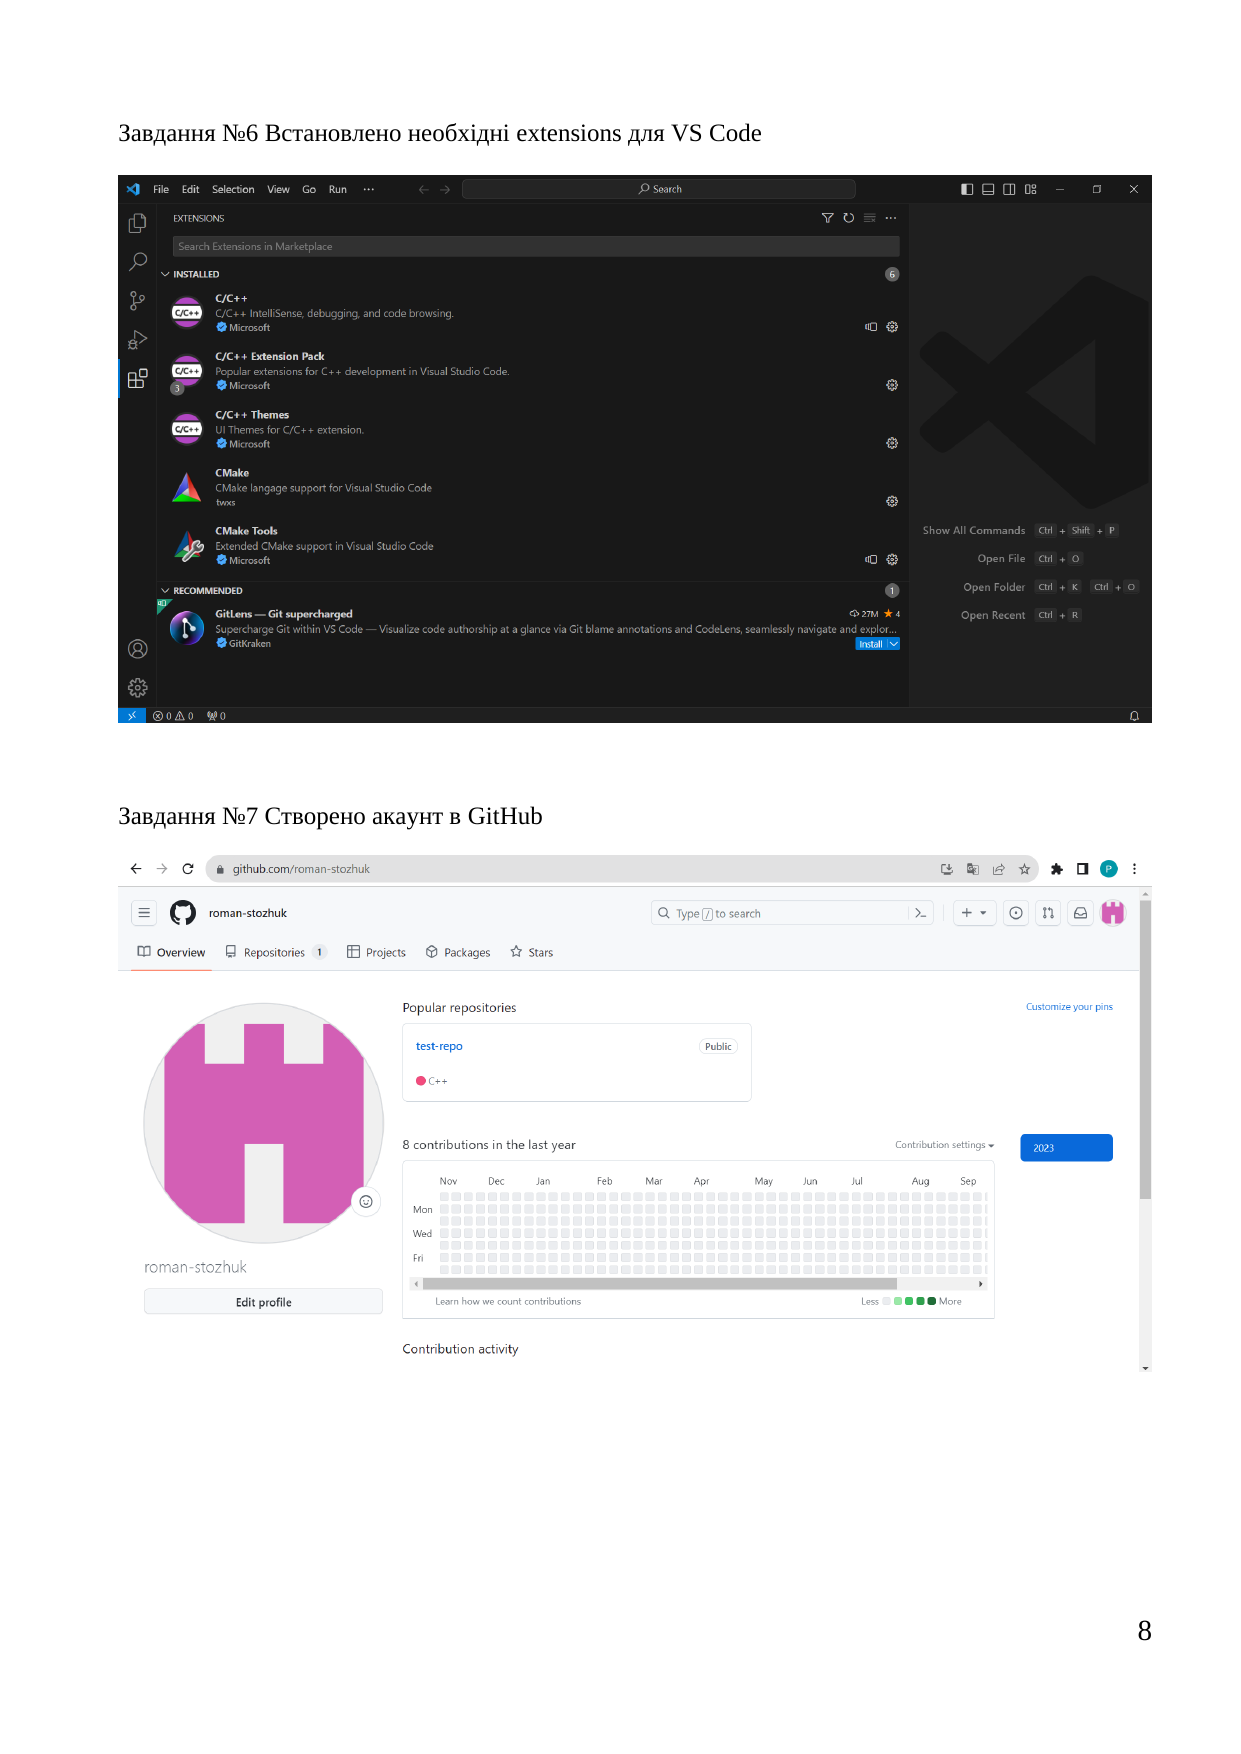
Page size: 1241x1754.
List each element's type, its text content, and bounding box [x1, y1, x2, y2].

text Завдання №6 Встановлено необхідні extensions для VS Code [118, 118, 1152, 147]
text Завдання №7 Створено акаунт в GitHub [118, 801, 1152, 830]
picture [118, 175, 1152, 723]
picture [118, 855, 1152, 1372]
